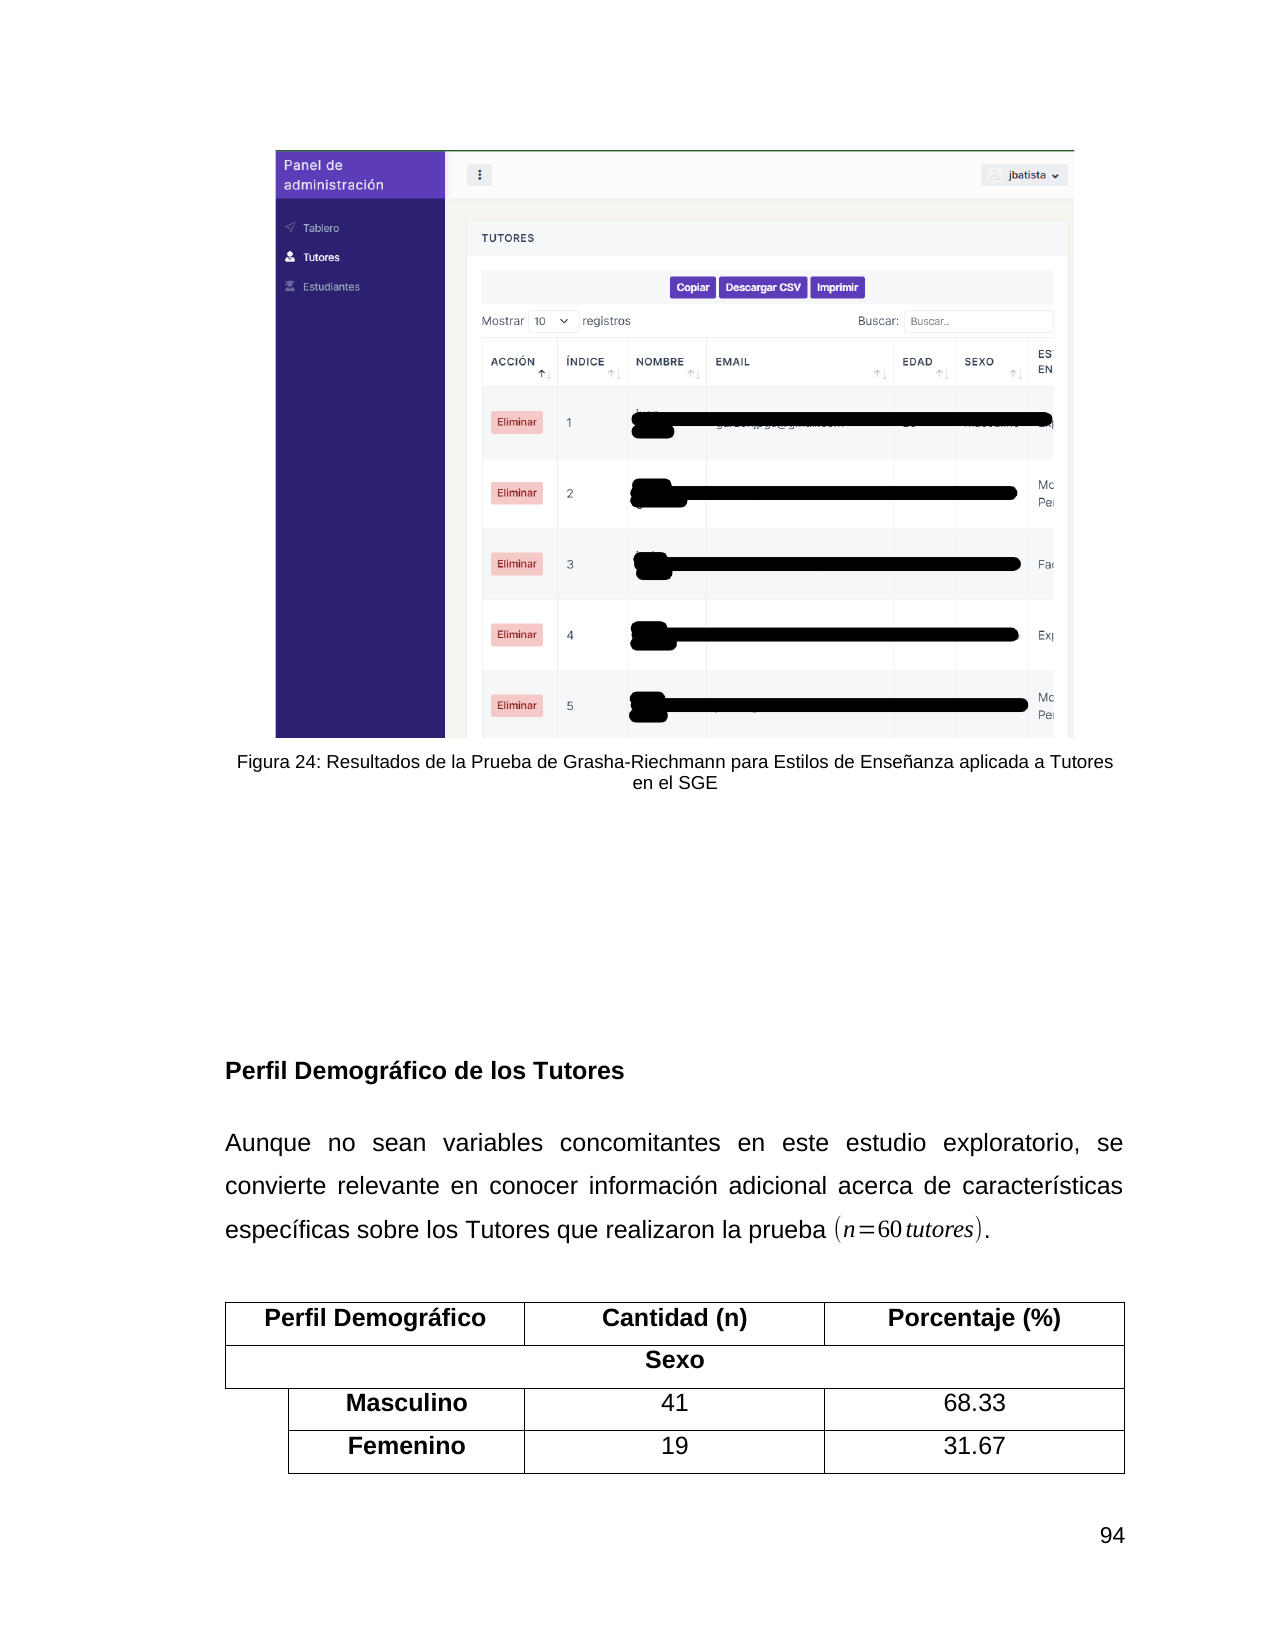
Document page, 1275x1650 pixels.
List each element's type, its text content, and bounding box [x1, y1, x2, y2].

text Aunque no sean variables concomitantes en este estudio exploratorio, se convierte relevante en conocer información adicional acerca de características específicas sobre los Tutores que realizaron la prueba . [225, 1128, 1125, 1244]
table_cell Masculino [289, 1389, 524, 1430]
text Figura 24: Resultados de la Prueba de Grasha-Riechmann para Estilos de Enseñanza aplicada a Tutores en el SGE [225, 751, 1125, 794]
table_cell 31.67 [825, 1431, 1124, 1473]
table_cell 19 [525, 1431, 824, 1473]
table_header Porcentaje (%) [825, 1303, 1124, 1344]
table_header Cantidad (n) [525, 1303, 824, 1344]
table_cell 41 [525, 1389, 824, 1430]
picture [275, 150, 1075, 738]
subtitle Perfil Demográfico de los Tutores [225, 1056, 1125, 1085]
table_header Perfil Demográfico [226, 1303, 524, 1344]
table_cell Sexo [226, 1346, 1124, 1387]
table_cell Femenino [289, 1431, 524, 1473]
table_cell 68.33 [825, 1389, 1124, 1430]
